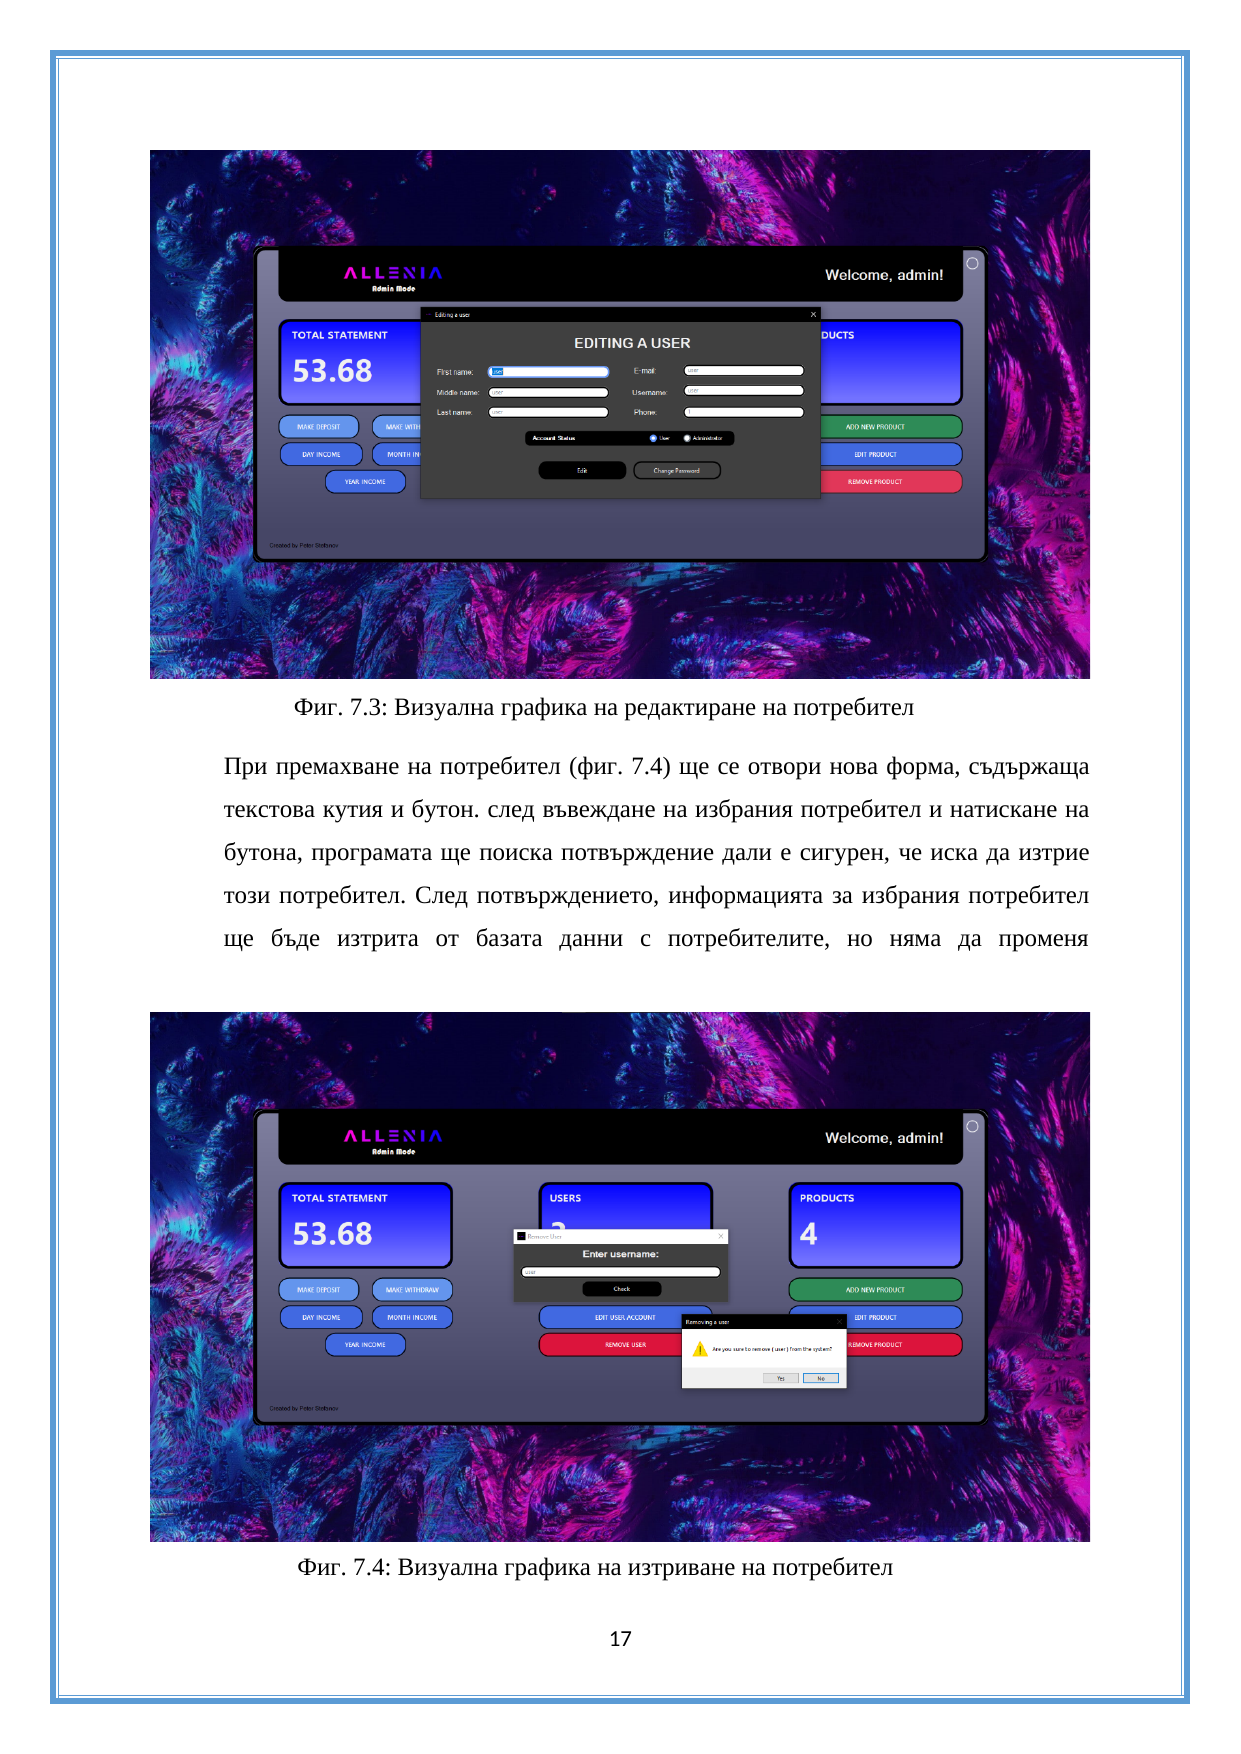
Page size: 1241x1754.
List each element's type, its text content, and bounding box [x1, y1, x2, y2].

picture [150, 150, 1091, 679]
picture [150, 1012, 1091, 1542]
text При премахване на потребител (фиг. 7.4) ще се отвори нова форма, съдържаща текстова кутия и бутон. след въвеждане на избрания потребител и натискане на бутона, програмата ще поиска потвърждение дали е сигурен, че иска да изтрие този потребител. След потвърждението, информацията за избрания потребител ще бъде изтрита от базата данни с потребителите, но няма да променя останалите бази данни, където потребителя е извършвал интеракции с програмата. [223, 679, 1090, 952]
